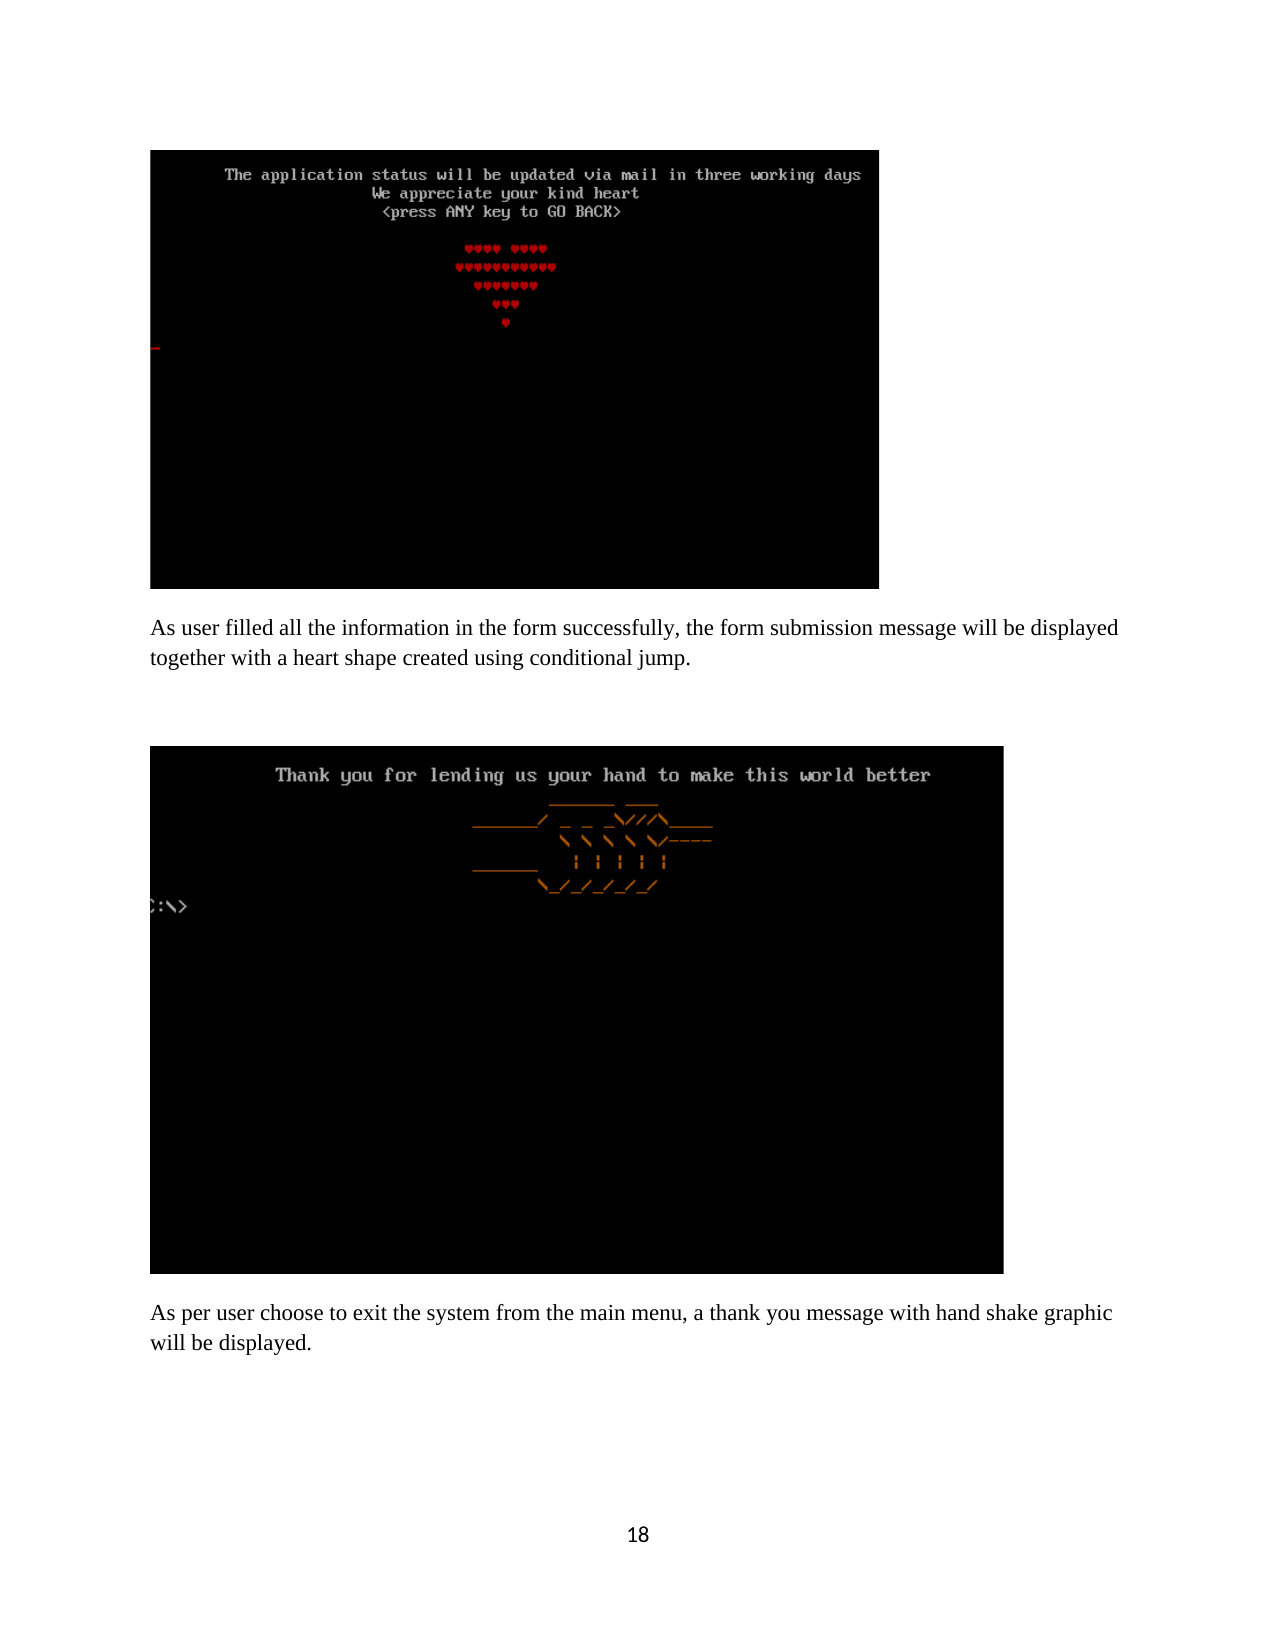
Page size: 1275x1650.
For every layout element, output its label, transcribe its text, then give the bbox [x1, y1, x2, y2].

picture [150, 150, 880, 589]
text As per user choose to exit the system from the main menu, a thank you message with hand shake graphic will be displayed. [150, 1299, 1125, 1356]
picture [150, 746, 1004, 1274]
text As user filled all the information in the form successfully, the form submission message will be displayed together with a heart shape created using conditional jump. [150, 614, 1125, 670]
